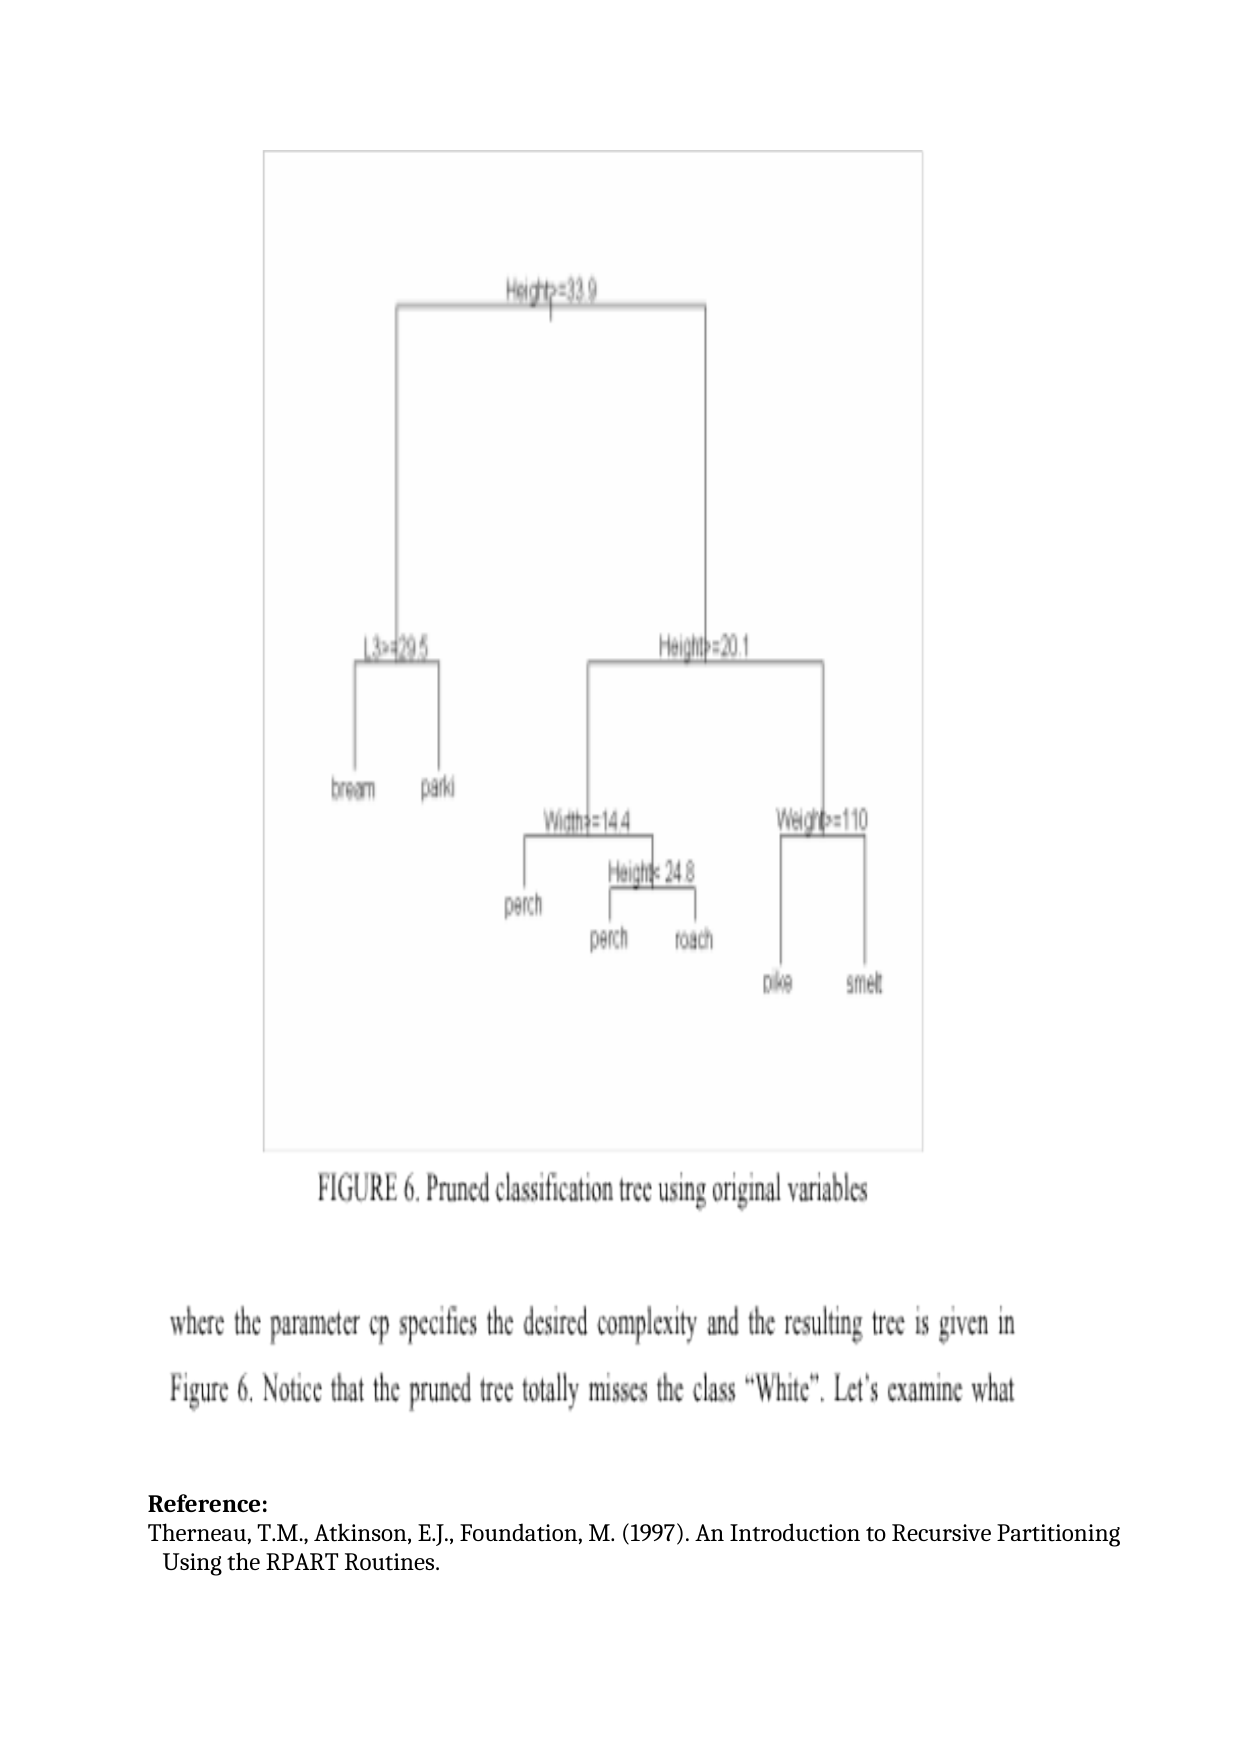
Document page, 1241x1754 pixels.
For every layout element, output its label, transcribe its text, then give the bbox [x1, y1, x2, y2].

text Reference: [148, 1490, 1138, 1519]
text Therneau, T.M., Atkinson, E.J., Foundation, M. (1997). An Introduction to Recursive Partitioning Using the RPART Routines. [148, 1519, 1138, 1577]
picture [147, 150, 1045, 1462]
